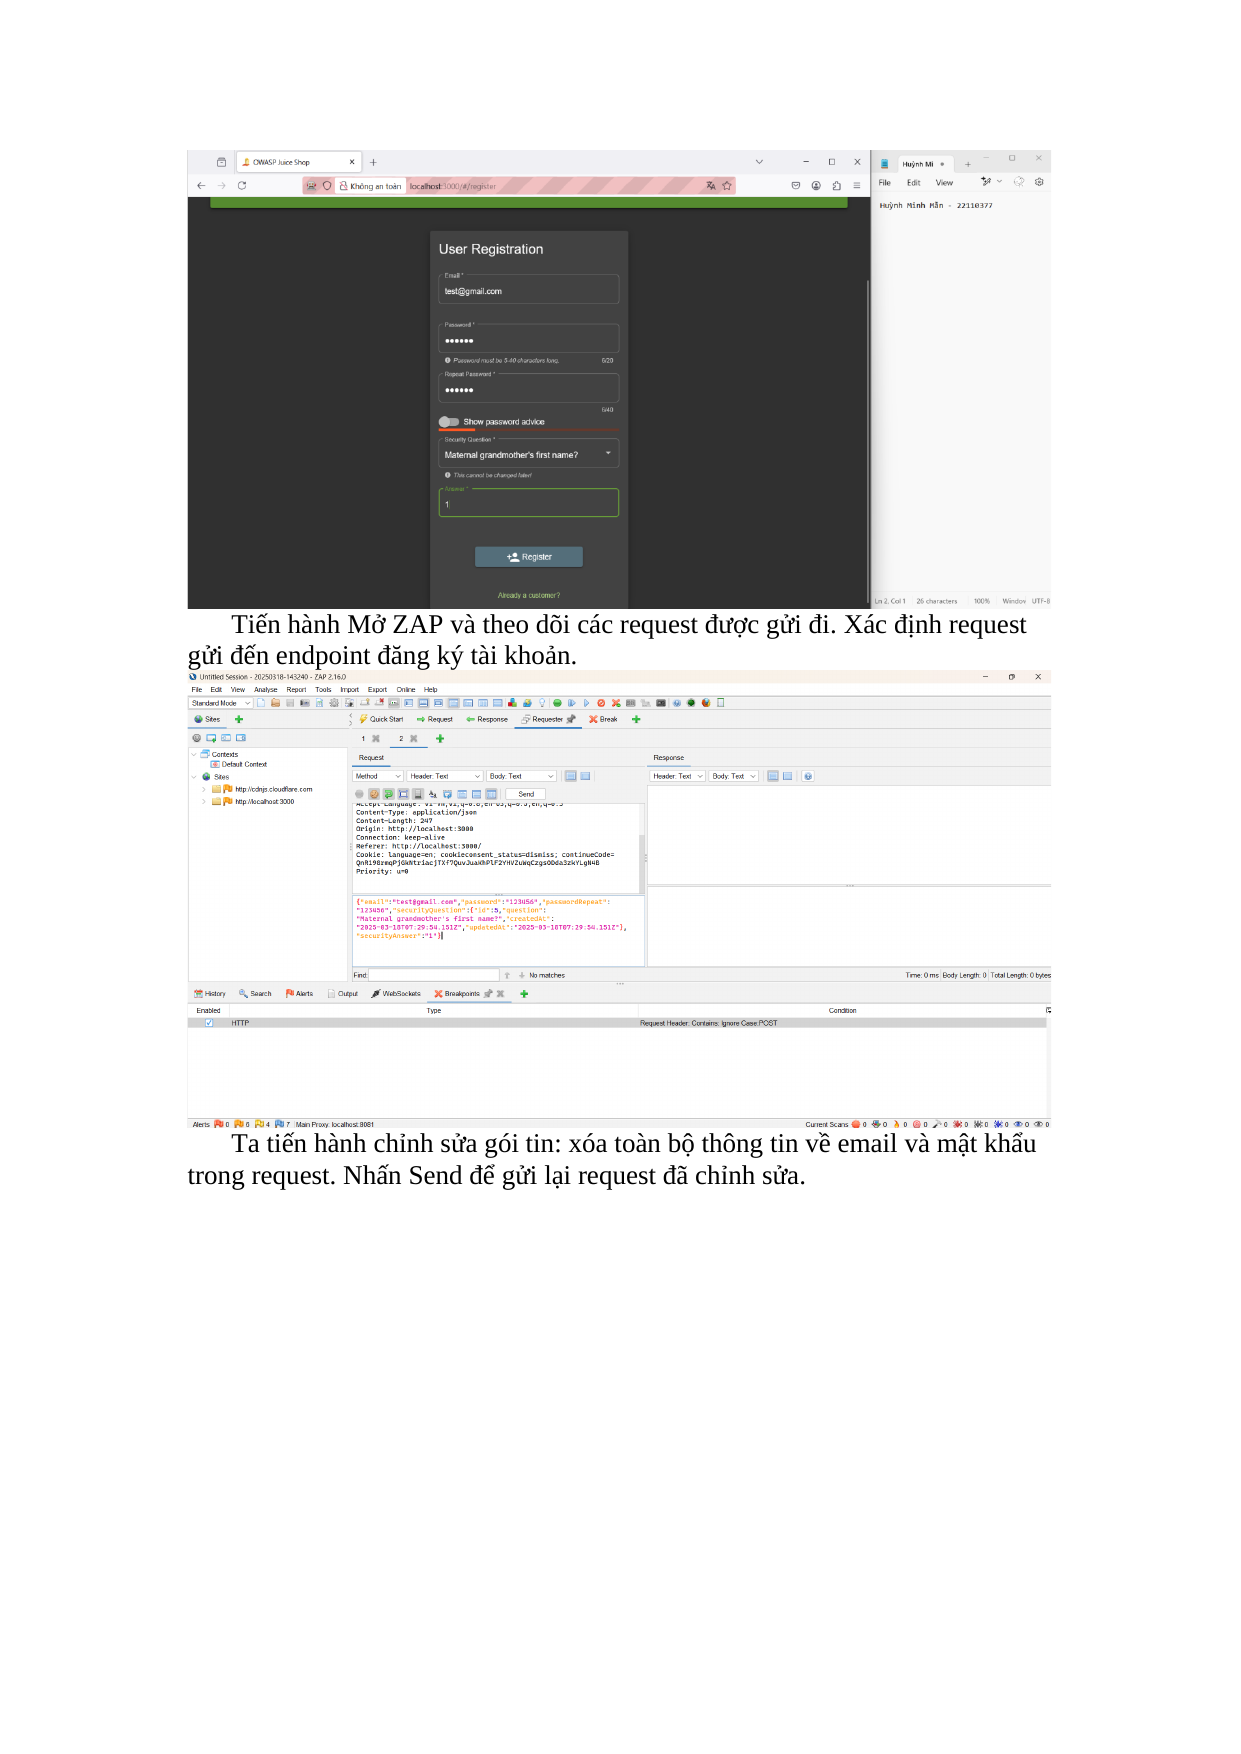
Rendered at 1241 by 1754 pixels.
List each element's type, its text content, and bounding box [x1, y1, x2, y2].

list Ta tiến hành chỉnh sửa gói tin: xóa toàn bộ thông tin về email và mật khẩu trong request. Nhấn Send để gửi lại request đã chỉnh sửa. [187, 1128, 1053, 1190]
picture [187, 150, 1052, 609]
list Tiến hành Mở ZAP và theo dõi các request được gửi đi. Xác định request gửi đến endpoint đăng ký tài khoản. [187, 608, 1053, 670]
picture [187, 670, 1052, 1128]
